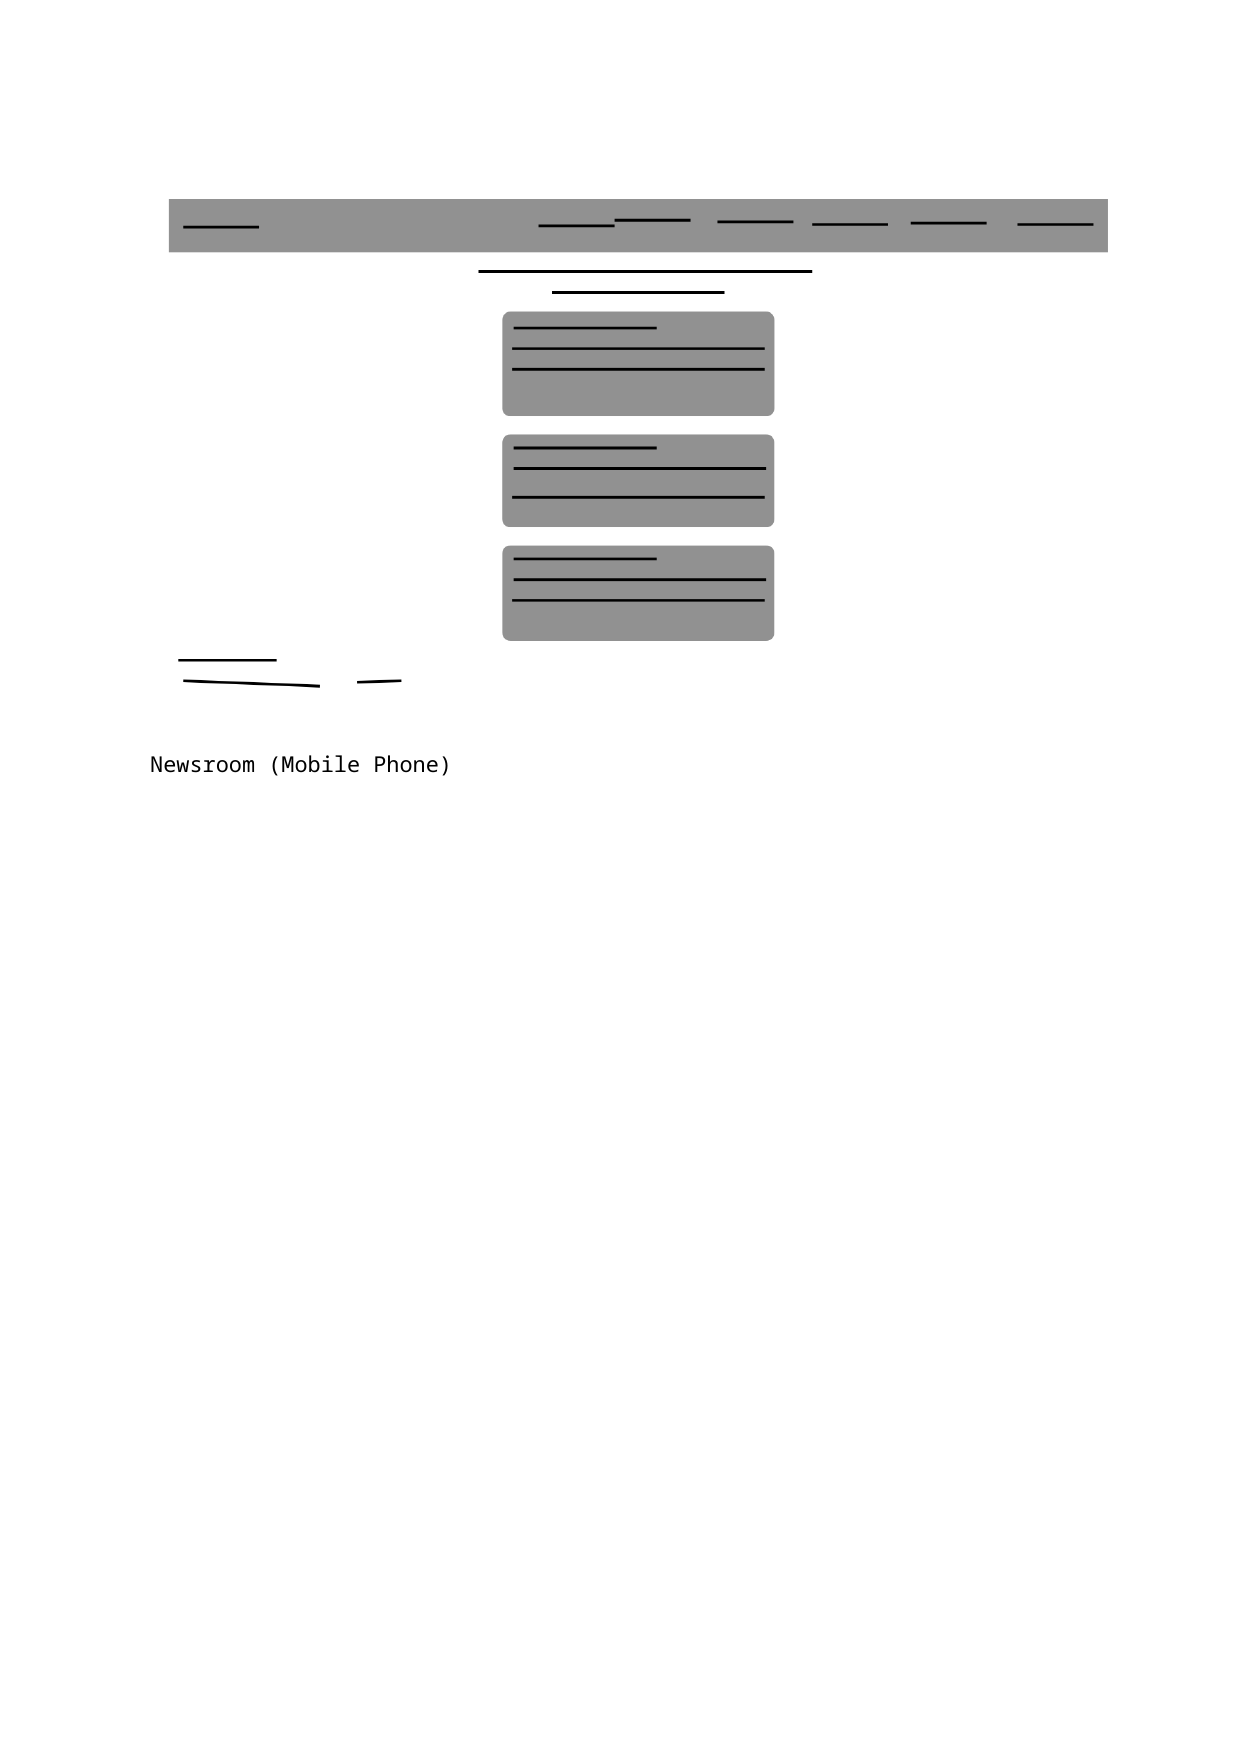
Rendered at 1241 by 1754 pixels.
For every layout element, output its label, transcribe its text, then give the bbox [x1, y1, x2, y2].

text Newsroom (Mobile Phone) [150, 749, 1090, 779]
